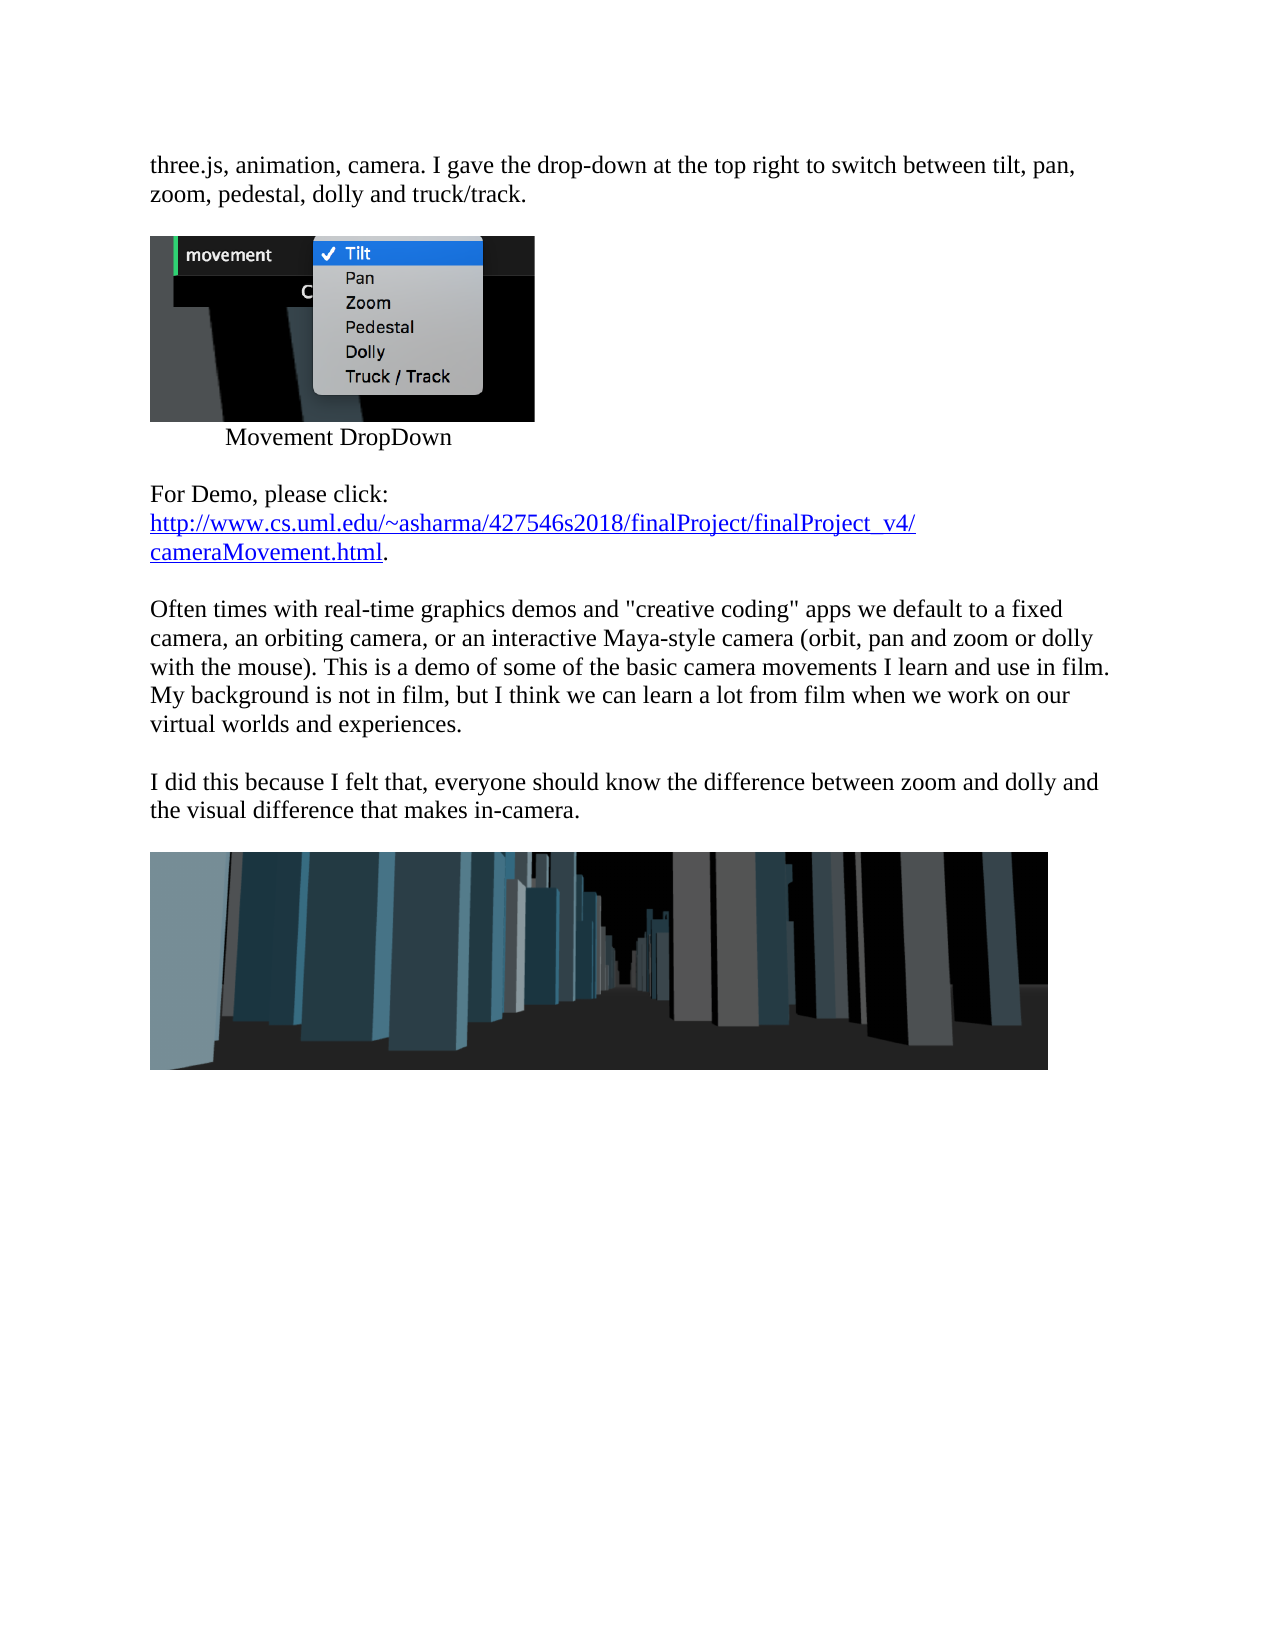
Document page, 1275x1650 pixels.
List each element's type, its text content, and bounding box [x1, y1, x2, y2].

text Movement DropDown [150, 422, 1125, 450]
picture [150, 852, 1048, 1070]
picture [150, 236, 535, 422]
text Often times with real-time graphics demos and "creative coding" apps we default to a fixed camera, an orbiting camera, or an interactive Maya-style camera (orbit, pan and zoom or dolly with the mouse). This is a demo of some of the basic camera movements I learn and use in film. My background is not in film, but I think we can learn a lot from film when we work on our virtual worlds and experiences. [150, 594, 1125, 738]
text For Demo, please click: http://www.cs.uml.edu/~asharma/427546s2018/finalProject/finalProject_v4/cameraMovement.html. [150, 479, 1125, 565]
text I did this because I felt that, everyone should know the difference between zoom and dolly and the visual difference that makes in-camera. [150, 767, 1125, 824]
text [150, 150, 1125, 207]
